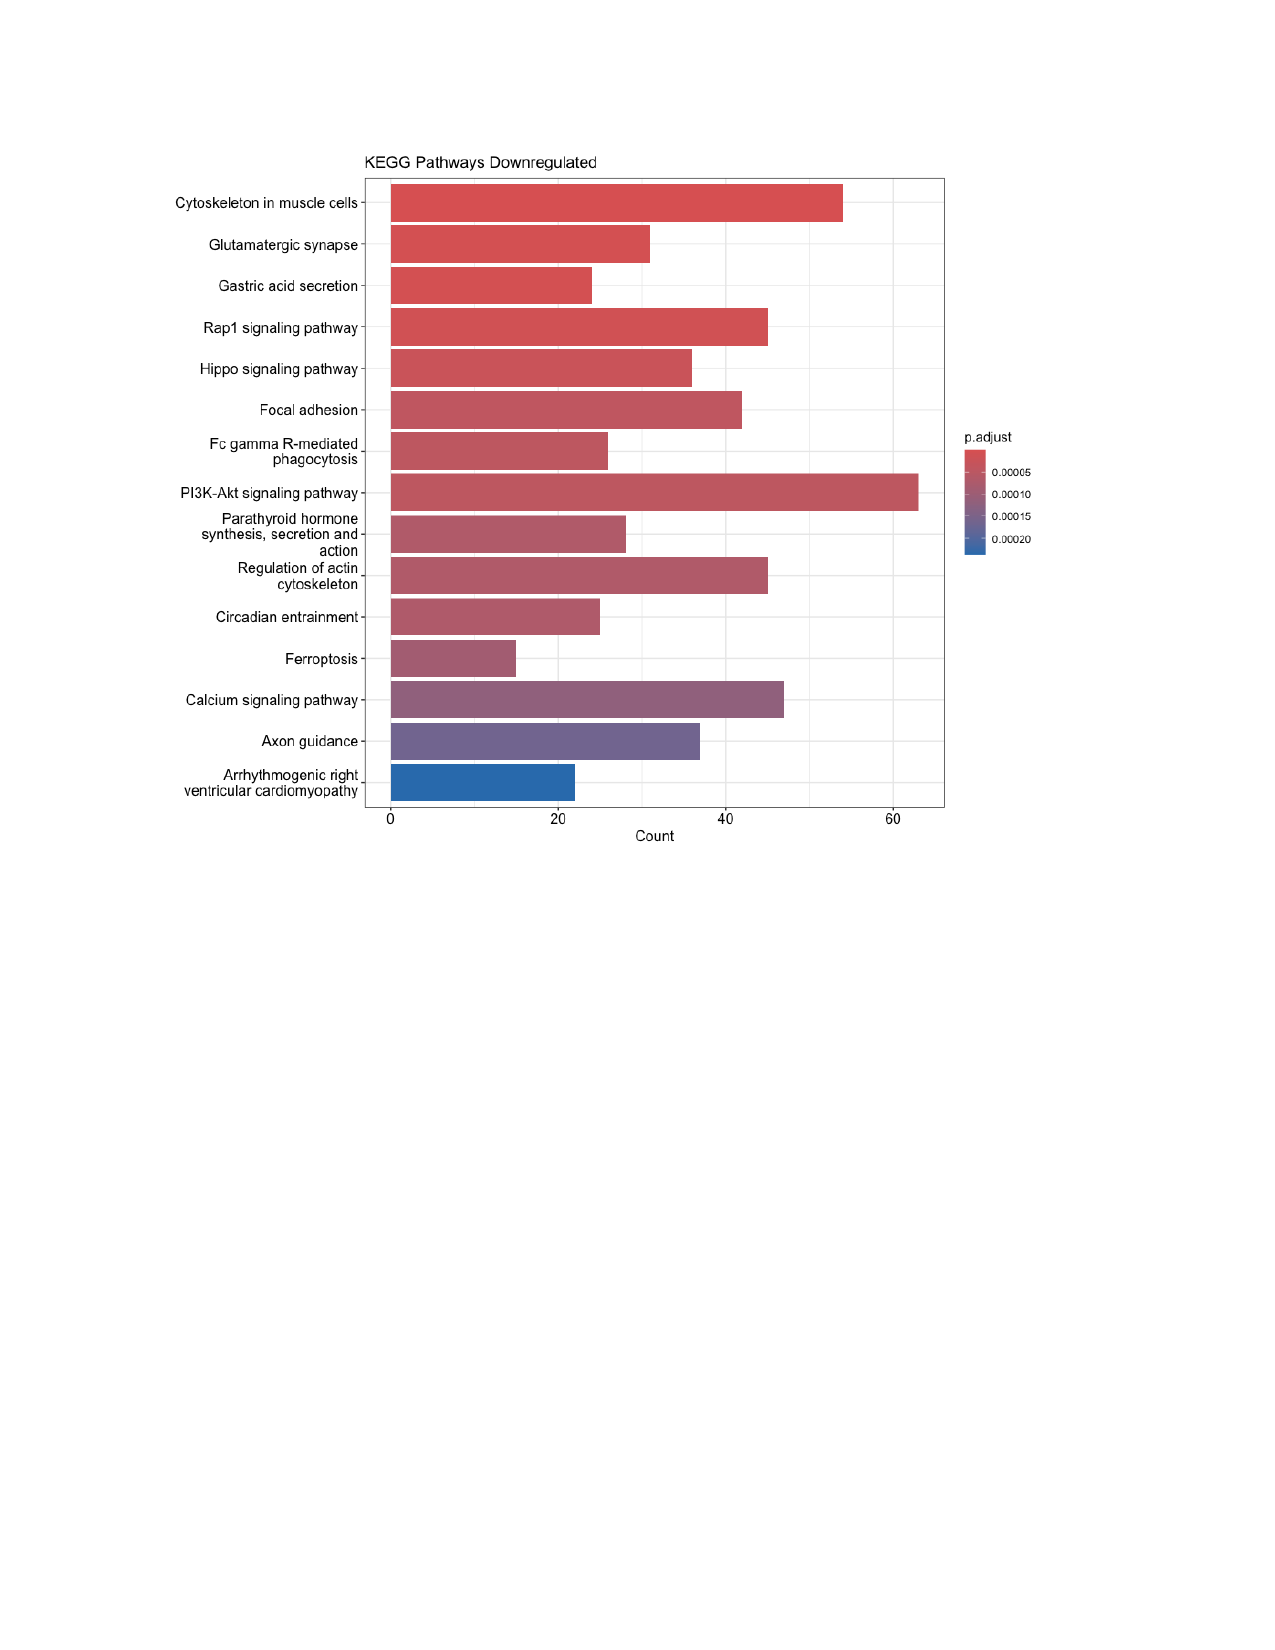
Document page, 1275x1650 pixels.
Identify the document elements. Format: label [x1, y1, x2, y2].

picture [168, 150, 1044, 850]
